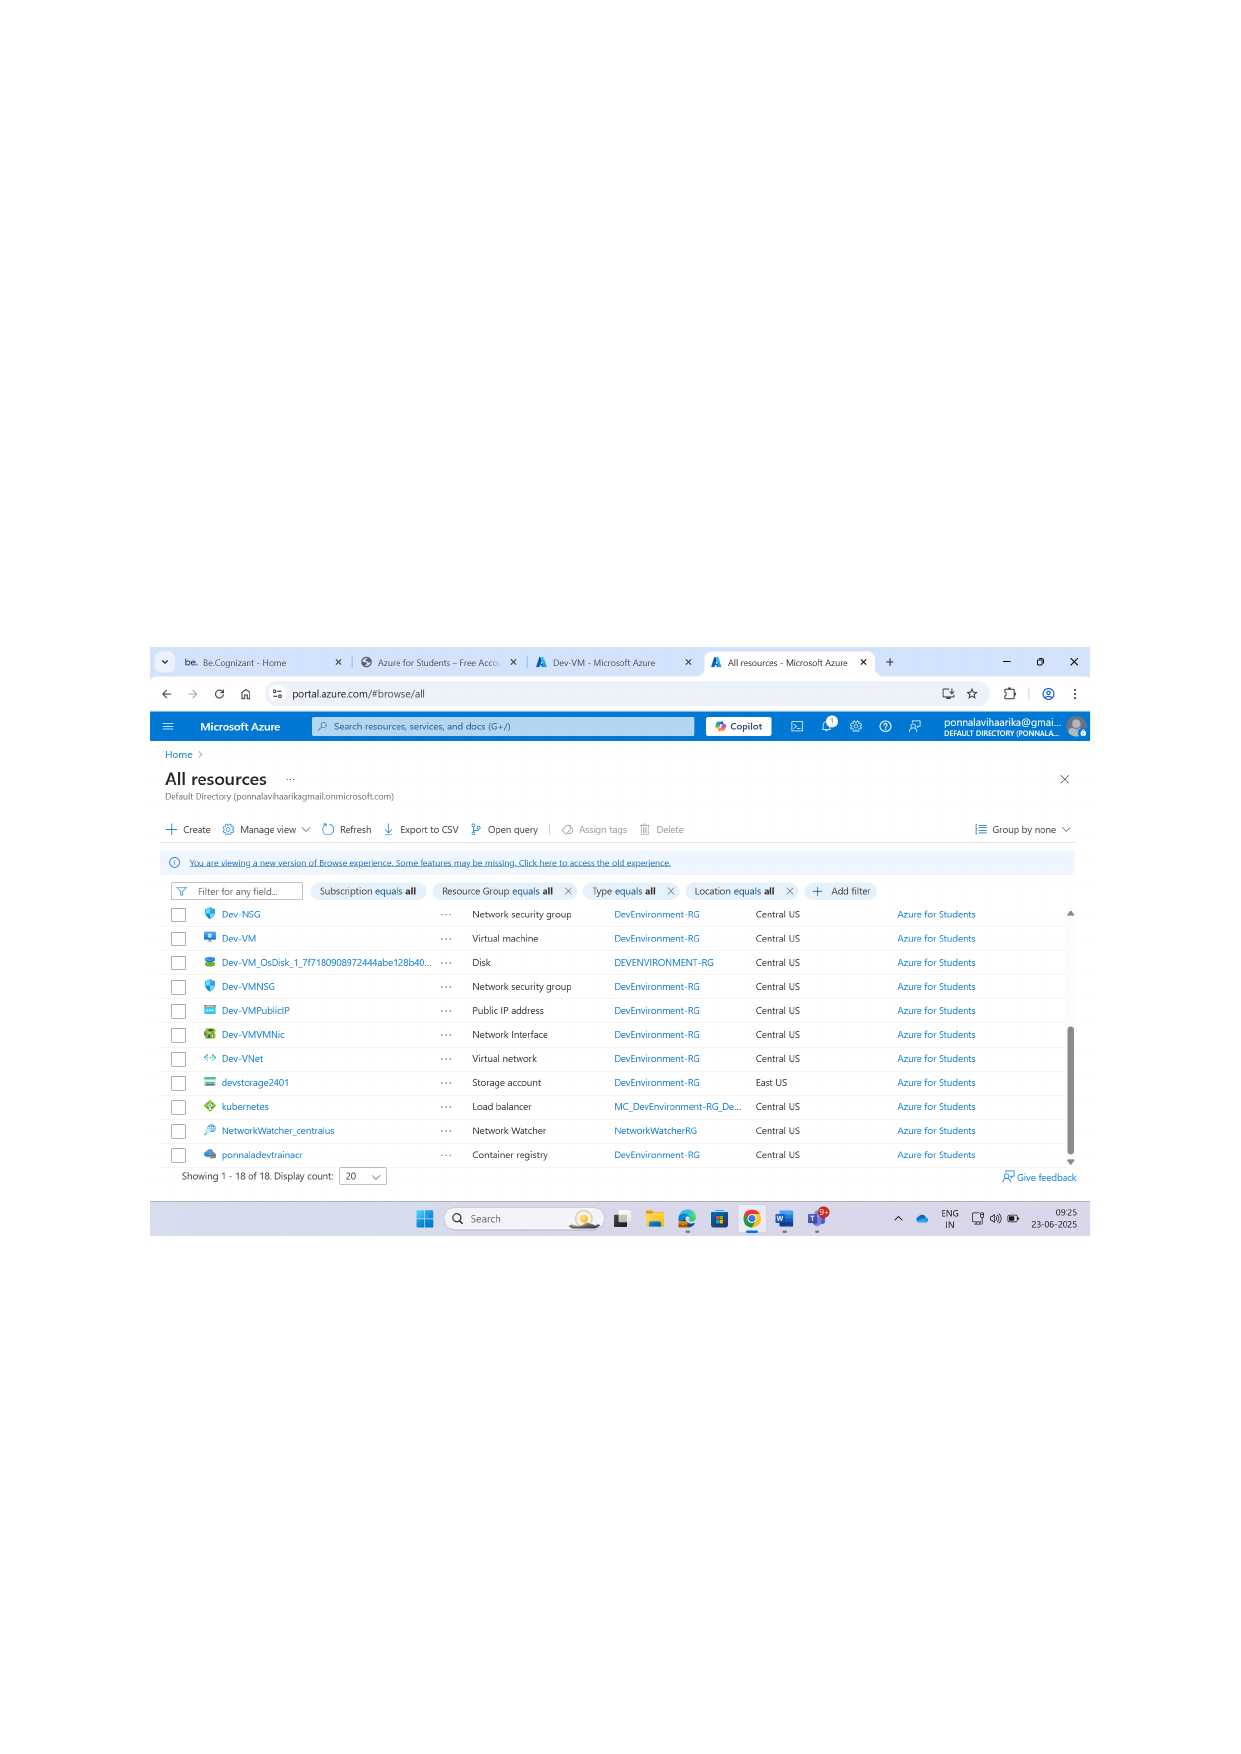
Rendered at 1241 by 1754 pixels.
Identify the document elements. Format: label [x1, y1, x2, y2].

picture [150, 647, 1091, 1236]
